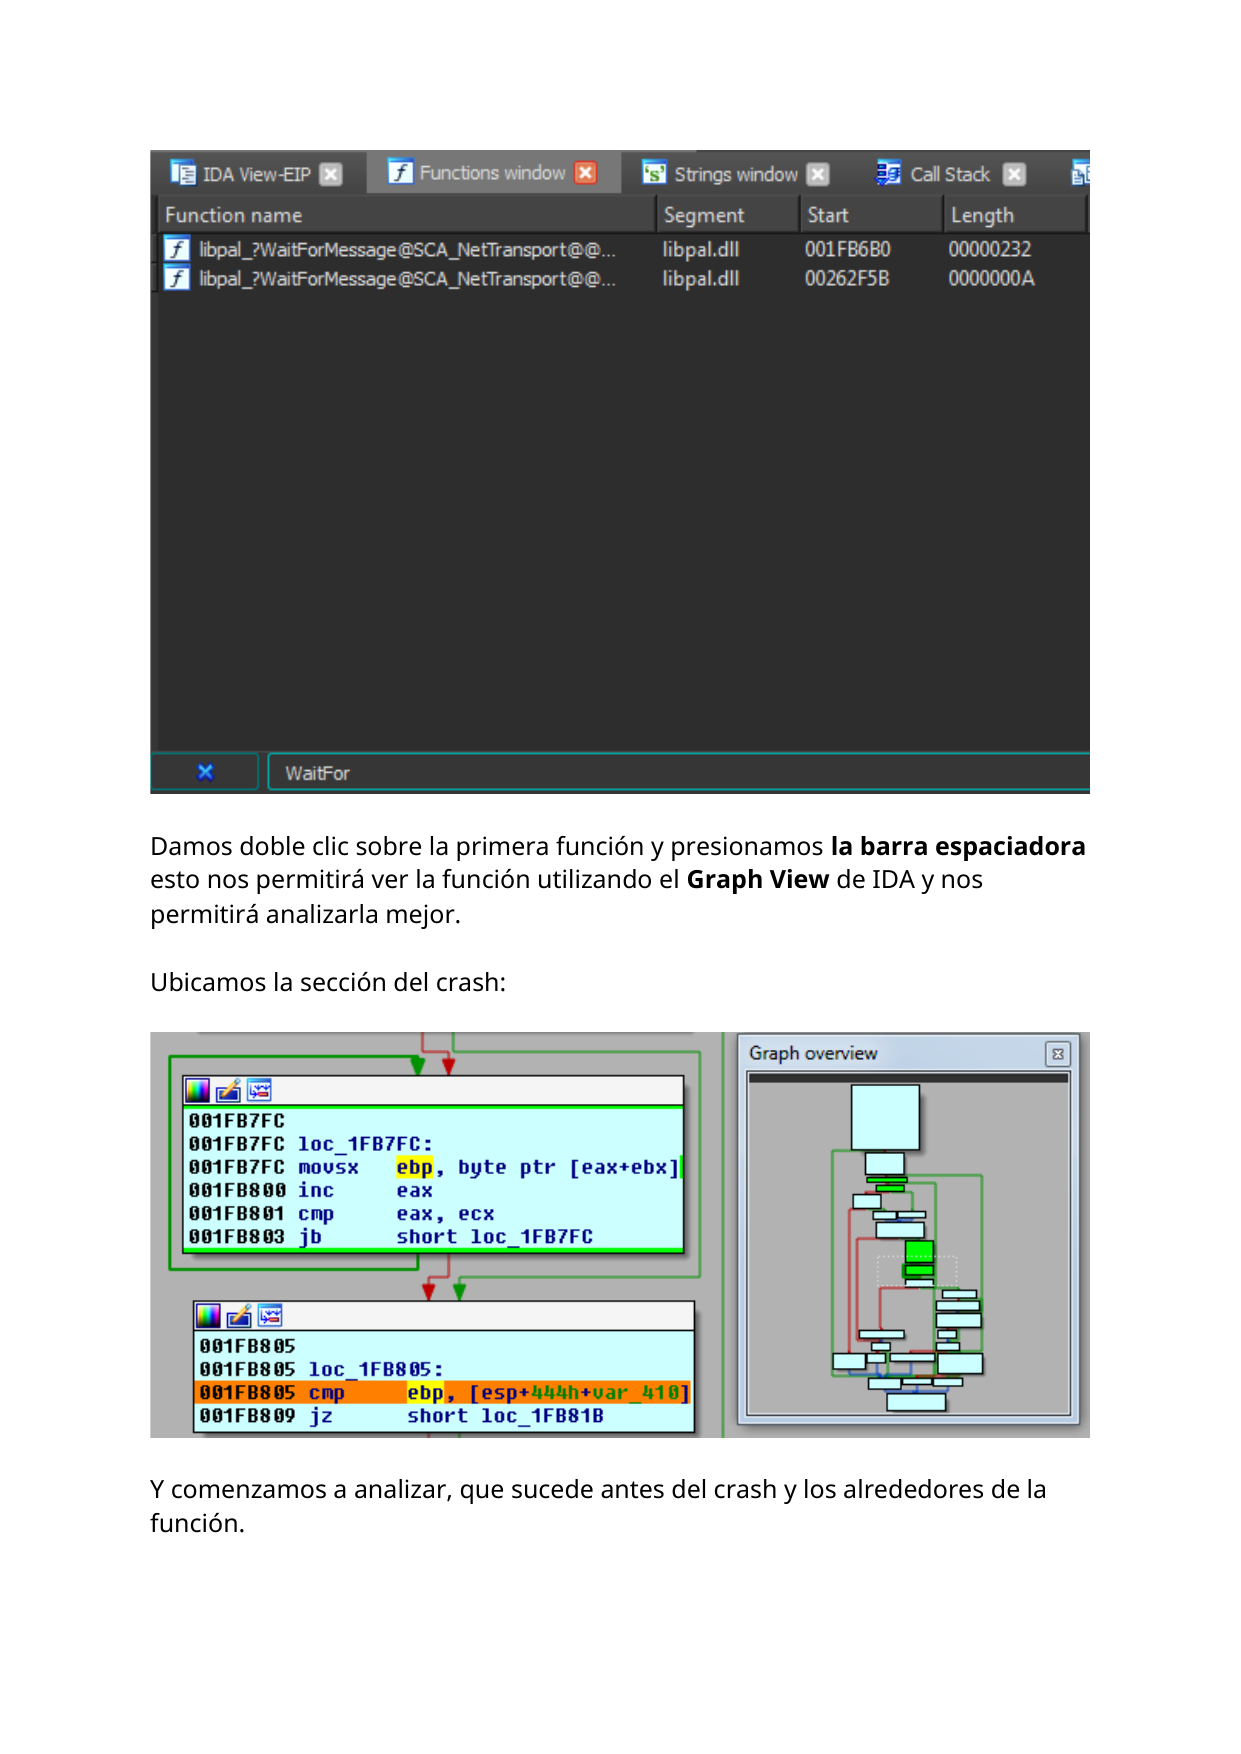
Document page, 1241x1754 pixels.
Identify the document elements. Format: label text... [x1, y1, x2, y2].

picture [150, 1032, 1090, 1438]
text Damos doble clic sobre la primera función y presionamos la barra espaciadora esto nos permitirá ver la función utilizando el Graph View de IDA y nos permitirá analizarla mejor. [150, 828, 1090, 930]
text Y comenzamos a analizar, que sucede antes del crash y los alrededores de la función. [150, 1472, 1090, 1540]
text Ubicamos la sección del crash: [150, 964, 1090, 998]
picture [150, 150, 1090, 794]
